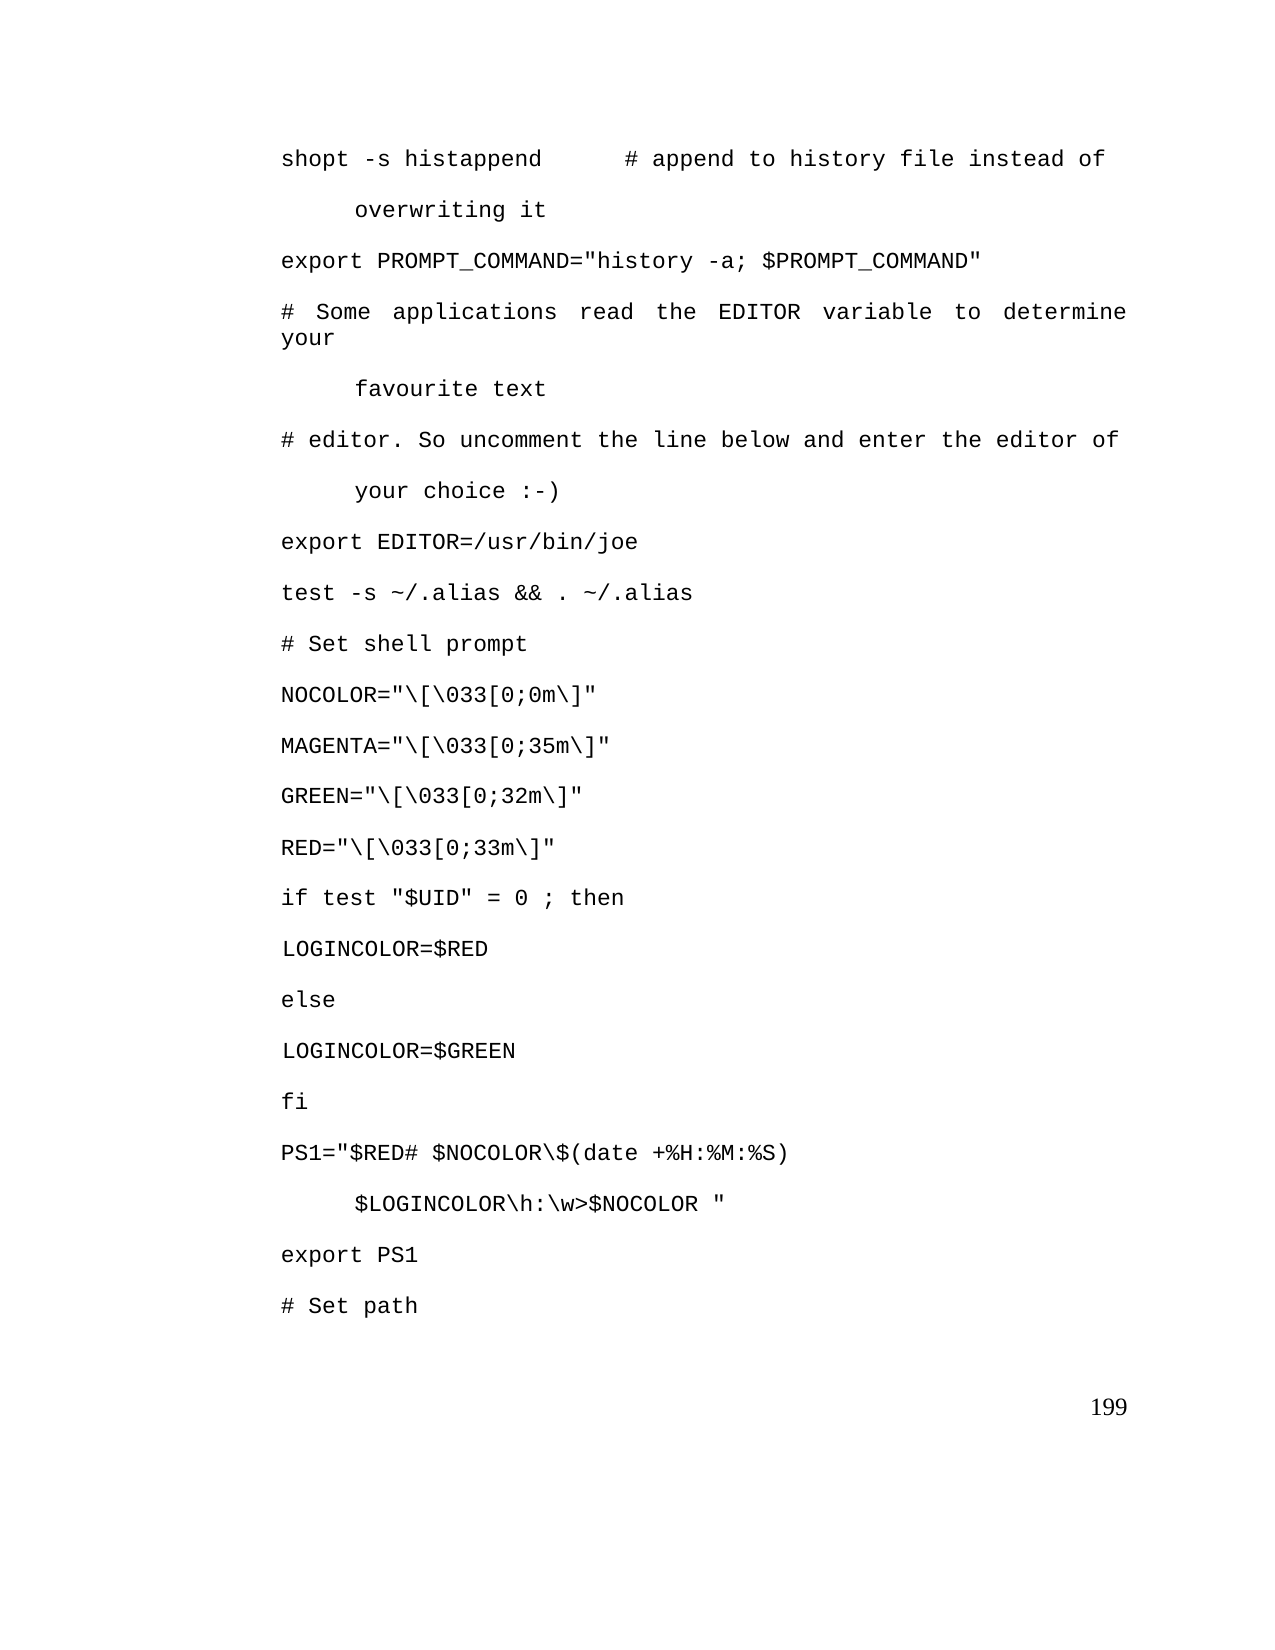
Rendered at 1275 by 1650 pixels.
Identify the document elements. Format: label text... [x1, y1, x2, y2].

text MAGENTA="\[\033[0;35m\]" [281, 734, 1127, 760]
text $LOGINCOLOR\h:\w>$NOCOLOR " [281, 1192, 1127, 1218]
text export EDITOR=/usr/bin/joe [281, 530, 1127, 556]
text # Set shell prompt [281, 632, 1127, 658]
text LOGINCOLOR=$RED [281, 938, 1127, 964]
text if test "$UID" = 0 ; then [281, 887, 1127, 913]
text NOCOLOR="\[\033[0;0m\]" [281, 683, 1127, 709]
text PS1="$RED# $NOCOLOR\$(date +%H:%M:%S) [281, 1141, 1127, 1167]
text export PROMPT_COMMAND="history -a; $PROMPT_COMMAND" [281, 249, 1127, 276]
text else [281, 989, 1127, 1014]
text test -s ~/.alias && . ~/.alias [281, 581, 1127, 607]
text your choice :-) [281, 479, 1127, 505]
text GREEN="\[\033[0;32m\]" [281, 785, 1127, 811]
text # editor. So uncomment the line below and enter the editor of [281, 428, 1127, 454]
text shopt -s histappend # append to history file instead of [281, 148, 1127, 174]
text # Some applications read the EDITOR variable to determine your [281, 301, 1127, 352]
text overwriting it [281, 199, 1127, 224]
text fi [281, 1091, 1127, 1116]
text # Set path [281, 1294, 1127, 1320]
text RED="\[\033[0;33m\]" [281, 836, 1127, 862]
text export PS1 [281, 1243, 1127, 1269]
text favourite text [281, 377, 1127, 403]
text LOGINCOLOR=$GREEN [281, 1039, 1127, 1066]
